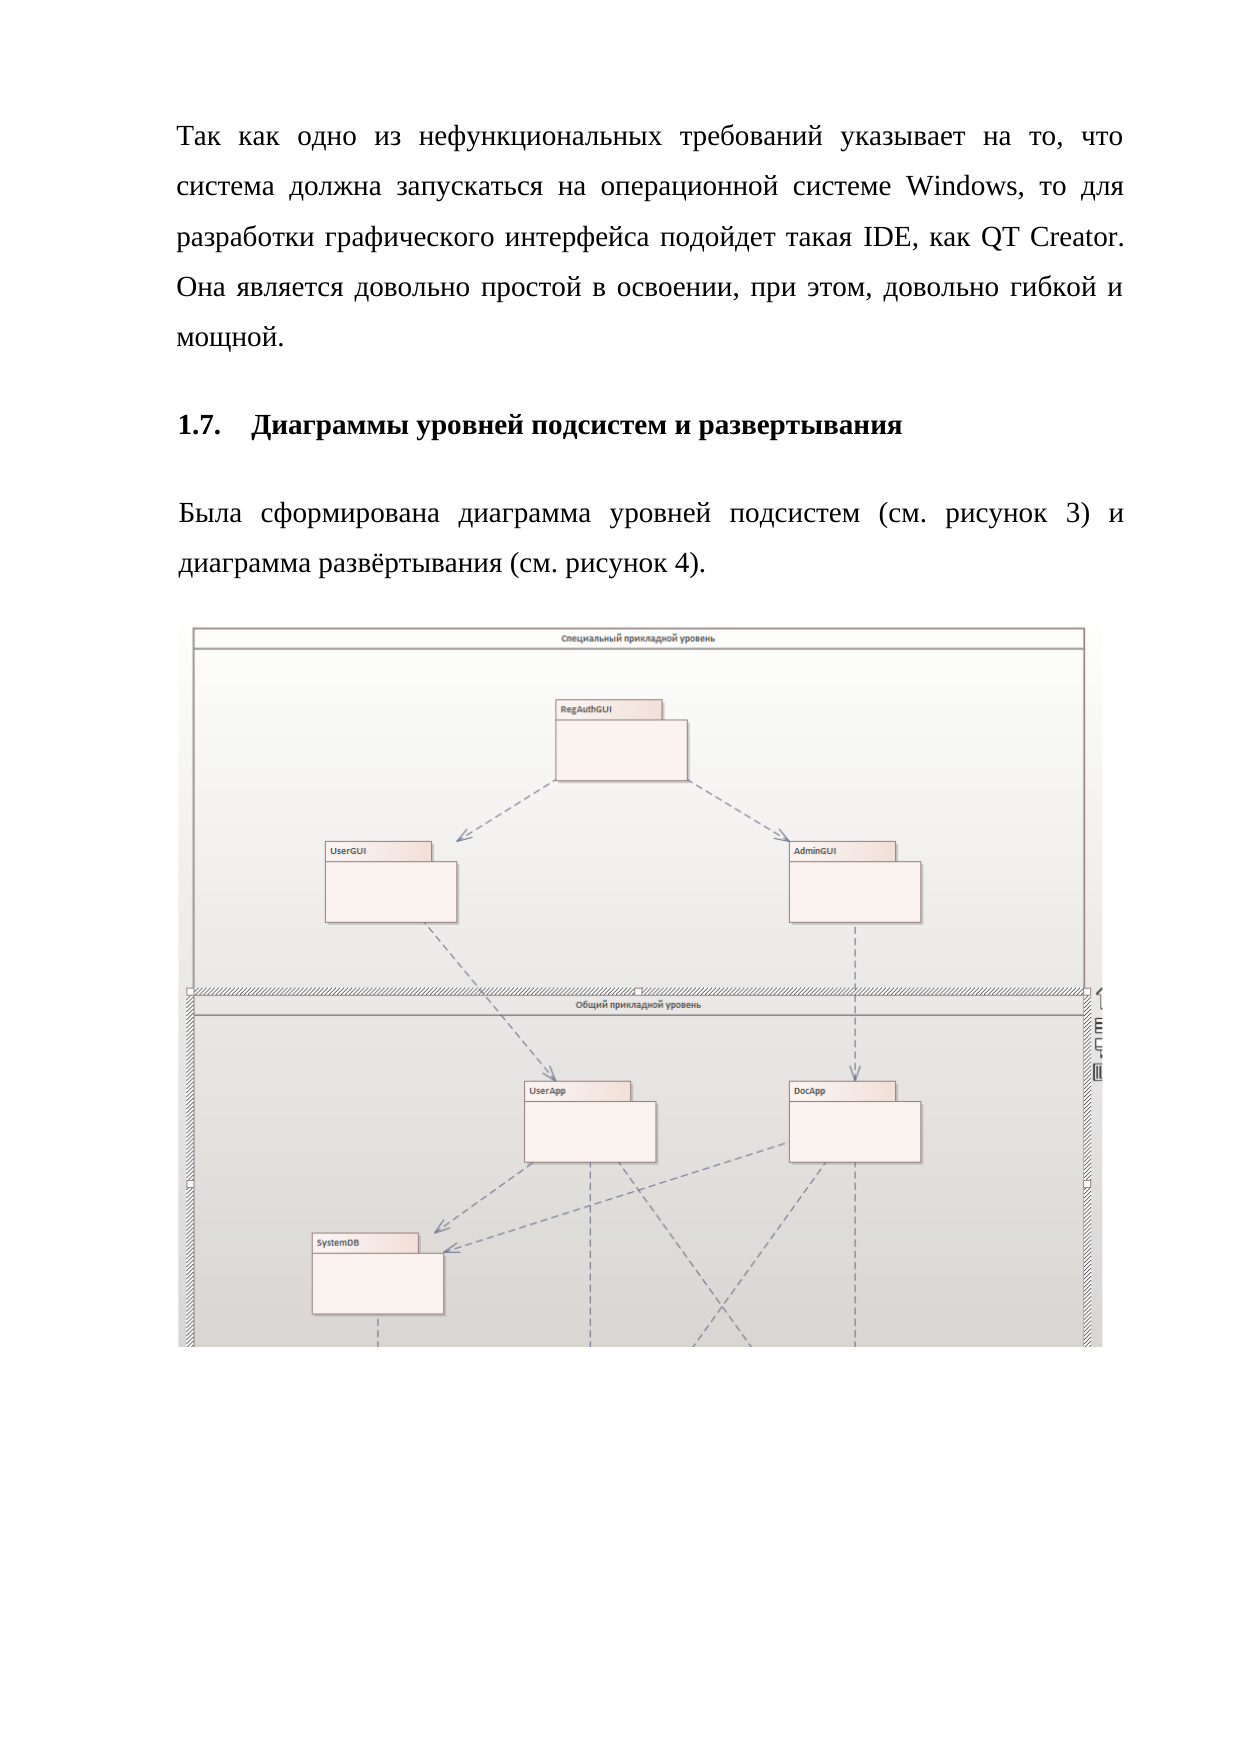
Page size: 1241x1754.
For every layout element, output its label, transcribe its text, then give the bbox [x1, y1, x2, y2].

subtitle Диаграммы уровней подсистем и развертывания [177, 407, 1152, 441]
text Была сформирована диаграмма уровней подсистем (см. рисунок 3) и диаграмма развёртывания (см. рисунок 4). [178, 495, 1125, 579]
picture [178, 622, 1103, 1347]
text Так как одно из нефункциональных требований указывает на то, что система должна запускаться на операционной системе Windows, то для разработки графического интерфейса подойдет такая IDE, как QT Creator. Она является довольно простой в освоении, при этом, довольно гибкой и мощной. [176, 118, 1125, 353]
